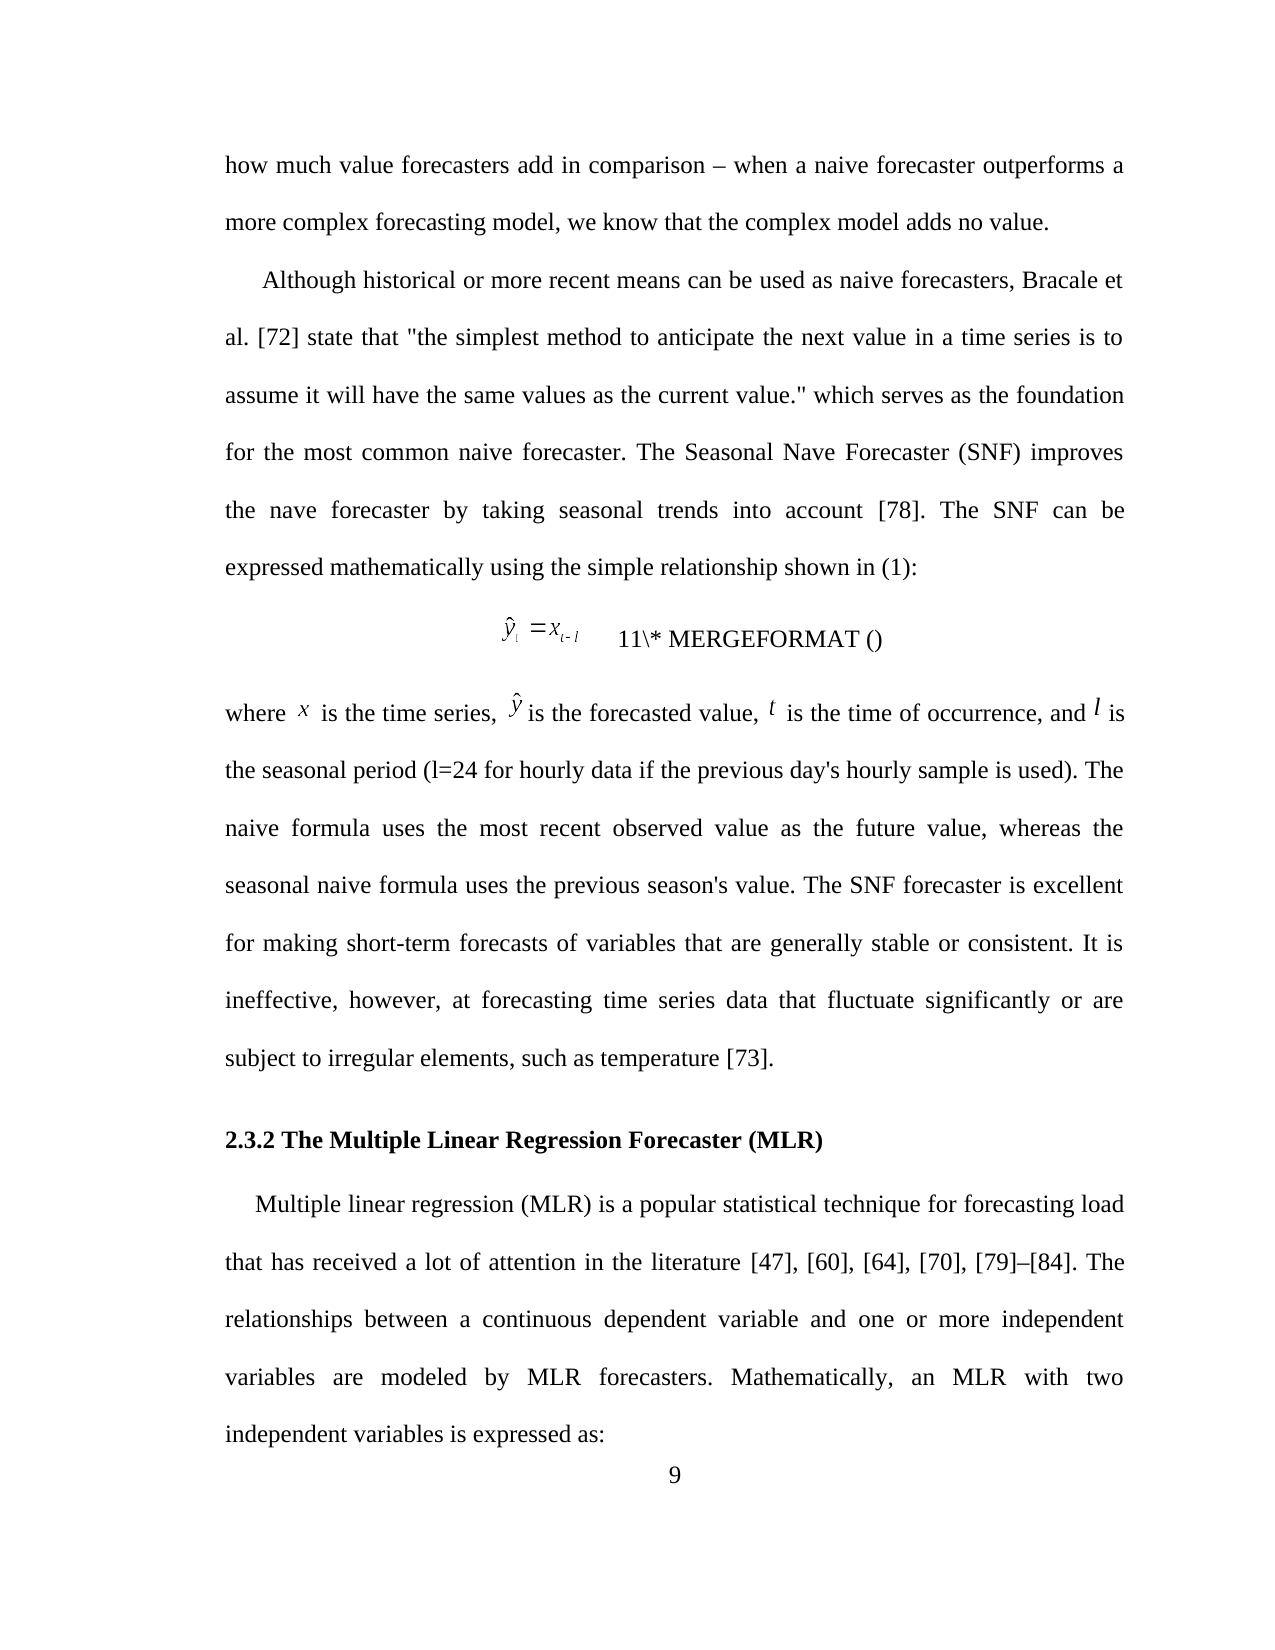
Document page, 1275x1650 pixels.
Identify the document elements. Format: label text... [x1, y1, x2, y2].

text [225, 150, 1125, 236]
text Although historical or more recent means can be used as naive forecasters, Bracale et al. [72] state that "the simplest method to anticipate the next value in a time series is to assume it will have the same values as the current value." which serves as the foundation for the most common naive forecaster. The Seasonal Nave Forecaster (SNF) improves the nave forecaster by taking seasonal trends into account [78]. The SNF can be expressed mathematically using the simple relationship shown in (1): [225, 265, 1125, 581]
text Multiple linear regression (MLR) is a popular statistical technique for forecasting load that has received a lot of attention in the literature [47], [60], [64], [70], [79]–[84]. The relationships between a continuous dependent variable and one or more independent variables are modeled by MLR forecasters. Mathematically, an MLR with two independent variables is expressed as: [225, 1189, 1125, 1448]
subtitle 2.3.2 The Multiple Linear Regression Forecaster (MLR) [225, 1125, 1125, 1154]
text where is the time series, is the forecasted value, is the time of occurrence, and is the seasonal period (l=24 for hourly data if the previous day's hourly sample is used). The naive formula uses the most recent observed value as the future value, whereas the seasonal naive formula uses the previous season's value. The SNF forecaster is excellent for making short-term forecasts of variables that are generally stable or consistent. It is ineffective, however, at forecasting time series data that fluctuate significantly or are subject to irregular elements, such as temperature [73]. [225, 688, 1125, 1072]
